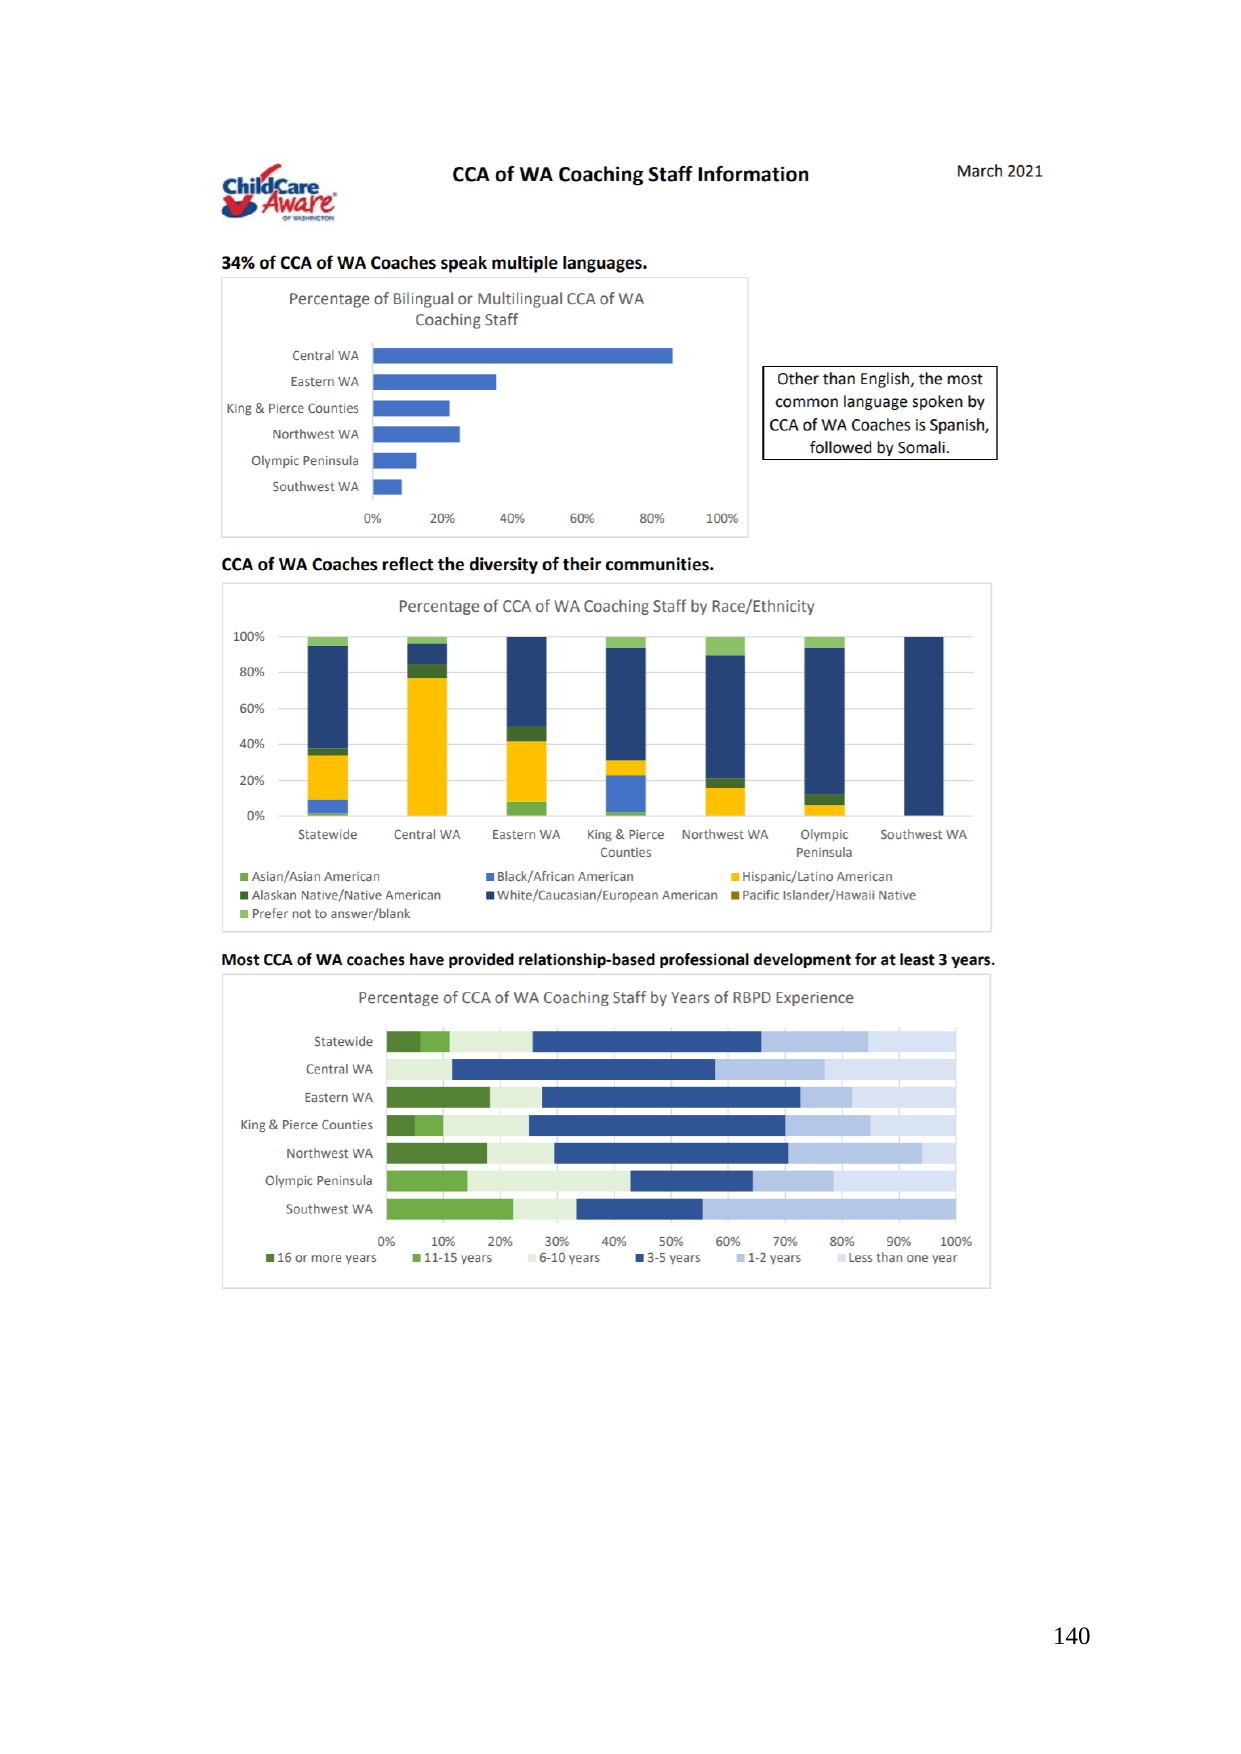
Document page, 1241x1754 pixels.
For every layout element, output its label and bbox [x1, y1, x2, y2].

picture [150, 150, 1102, 1351]
